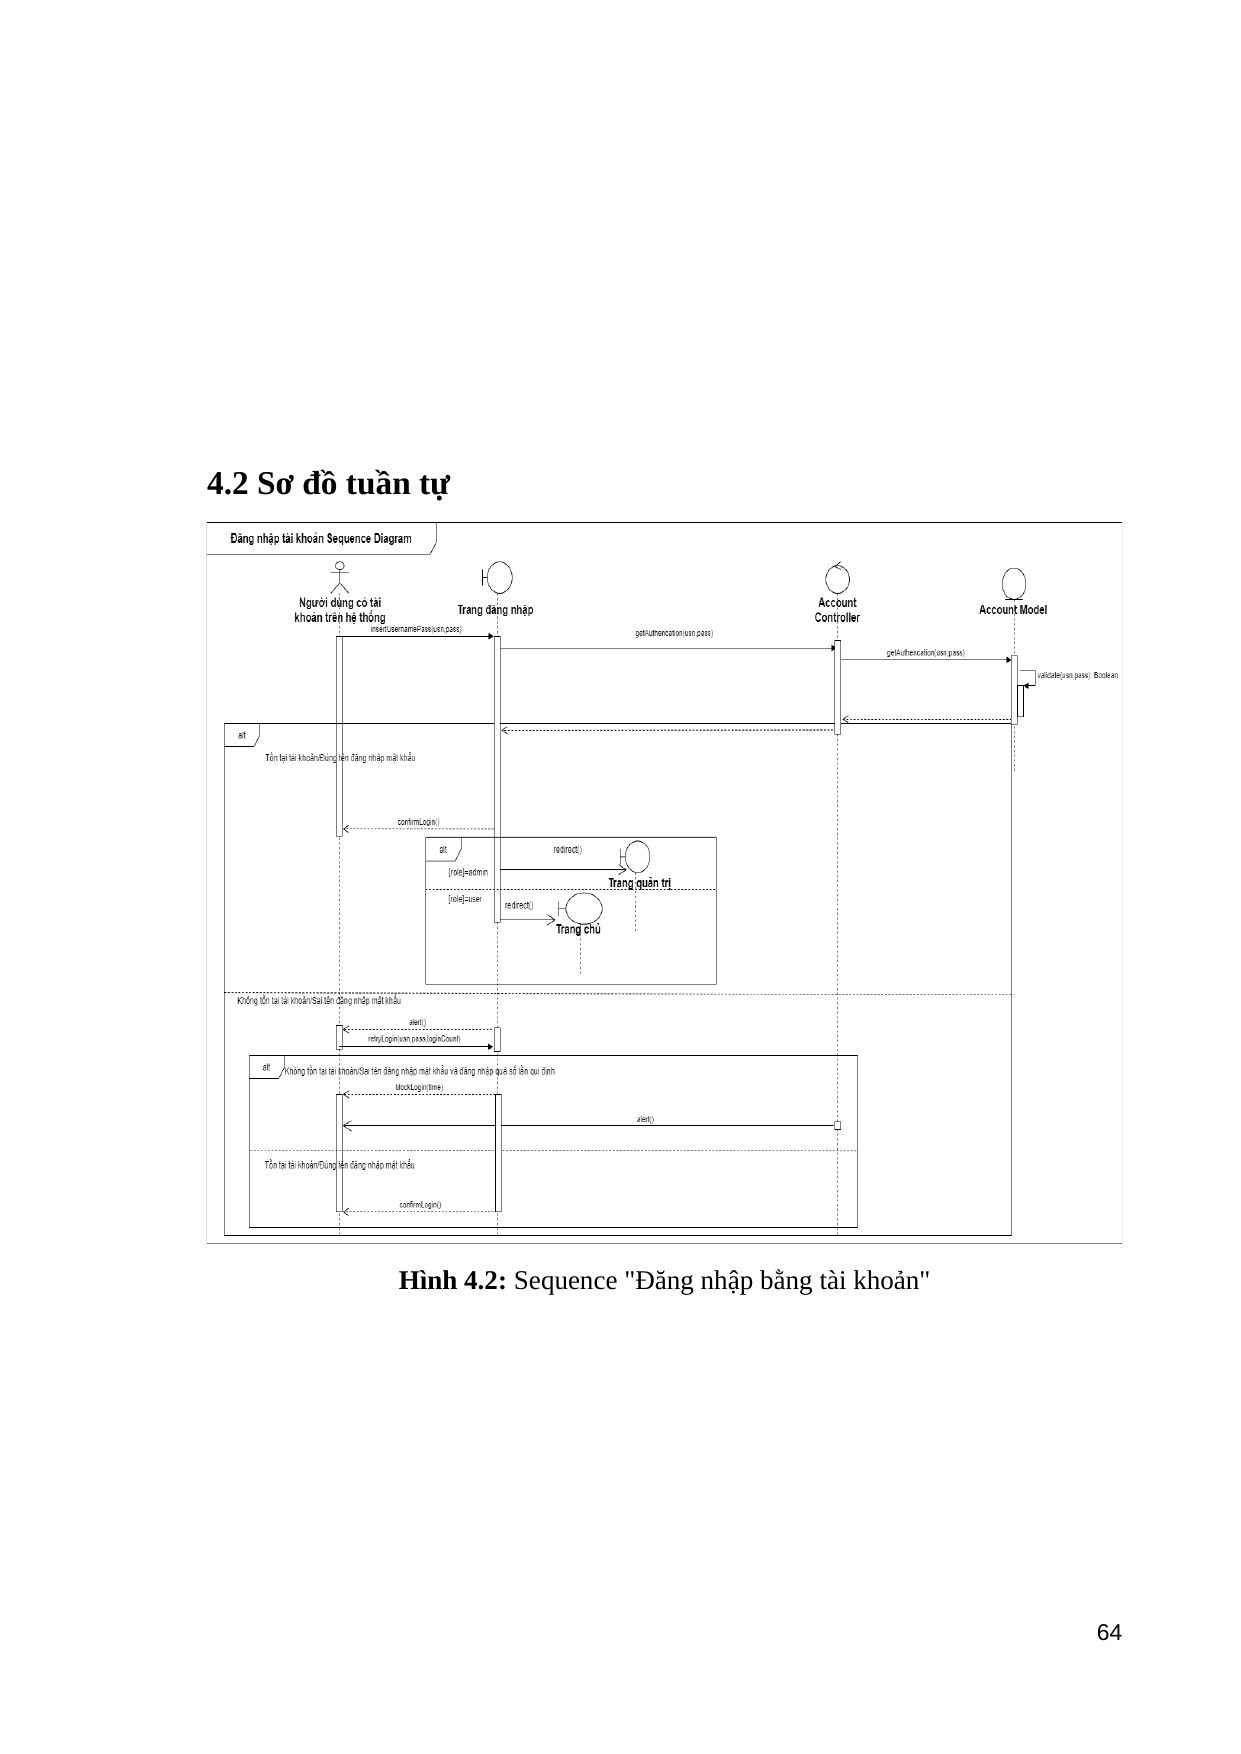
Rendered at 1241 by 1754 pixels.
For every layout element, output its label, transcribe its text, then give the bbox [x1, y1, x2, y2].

picture [206, 522, 1123, 1244]
subtitle 4.2 Sơ đồ tuần tự [207, 464, 1122, 502]
text Hình 4.2: Sequence "Đăng nhập bằng tài khoản" [207, 1264, 1122, 1296]
